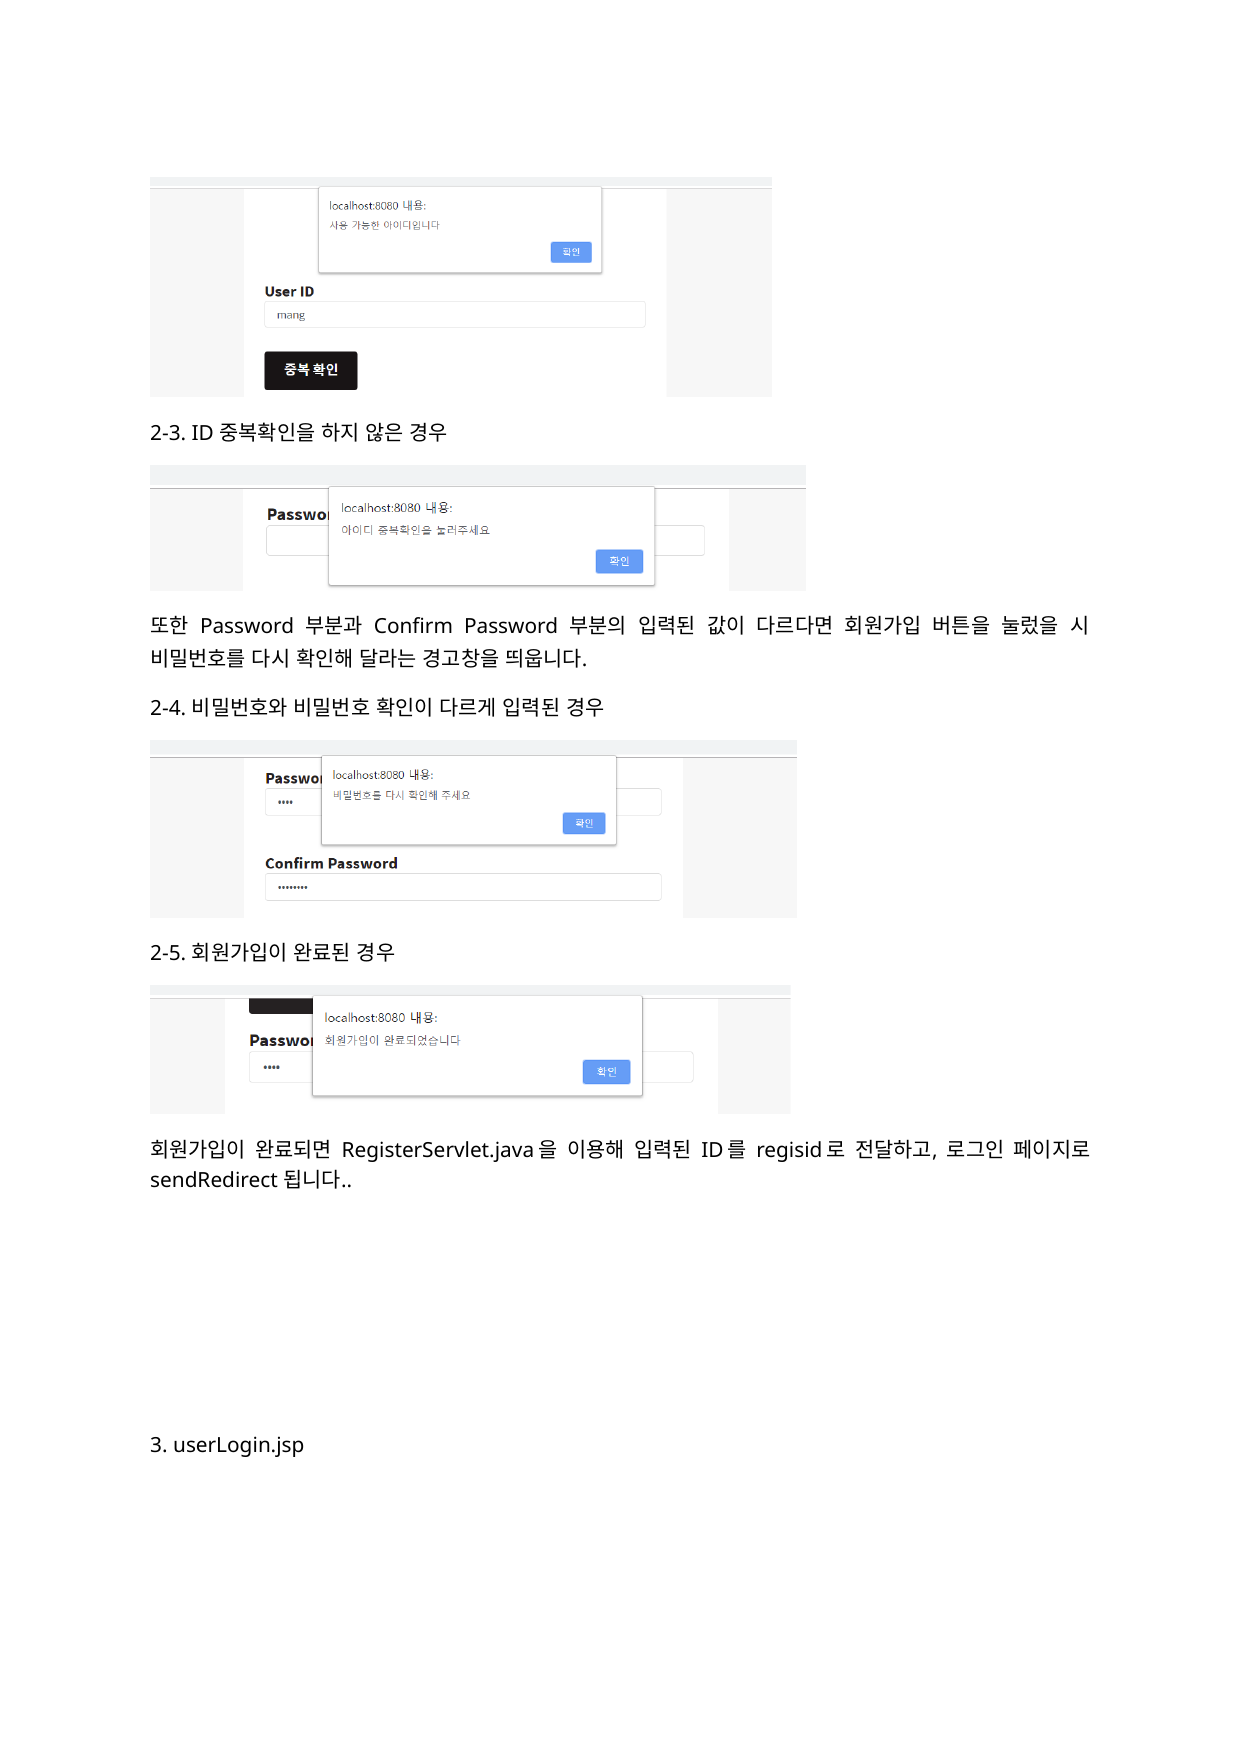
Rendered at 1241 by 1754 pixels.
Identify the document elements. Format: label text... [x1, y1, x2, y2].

text 2-4. 비밀번호와 비밀번호 확인이 다르게 입력된 경우 [150, 691, 1090, 721]
text 2-3. ID 중복확인을 하지 않은 경우 [150, 416, 1090, 446]
picture [150, 177, 772, 397]
text 또한 Password 부분과 Confirm Password 부분의 입력된 값이 다르다면 회원가입 버튼을 눌렀을 시 비밀번호를 다시 확인해 달라는 경고창을 띄웁니다. [150, 609, 1090, 672]
picture [150, 465, 806, 591]
picture [150, 985, 791, 1114]
picture [150, 740, 797, 918]
text 2-5. 회원가입이 완료된 경우 [150, 936, 1090, 967]
text 회원가입이 완료되면 RegisterServlet.java을 이용해 입력된 ID를 regisid로 전달하고, 로그인 페이지로 sendRedirect 됩니다.. [150, 1133, 1090, 1193]
text 3. userLogin.jsp [150, 1430, 1090, 1458]
